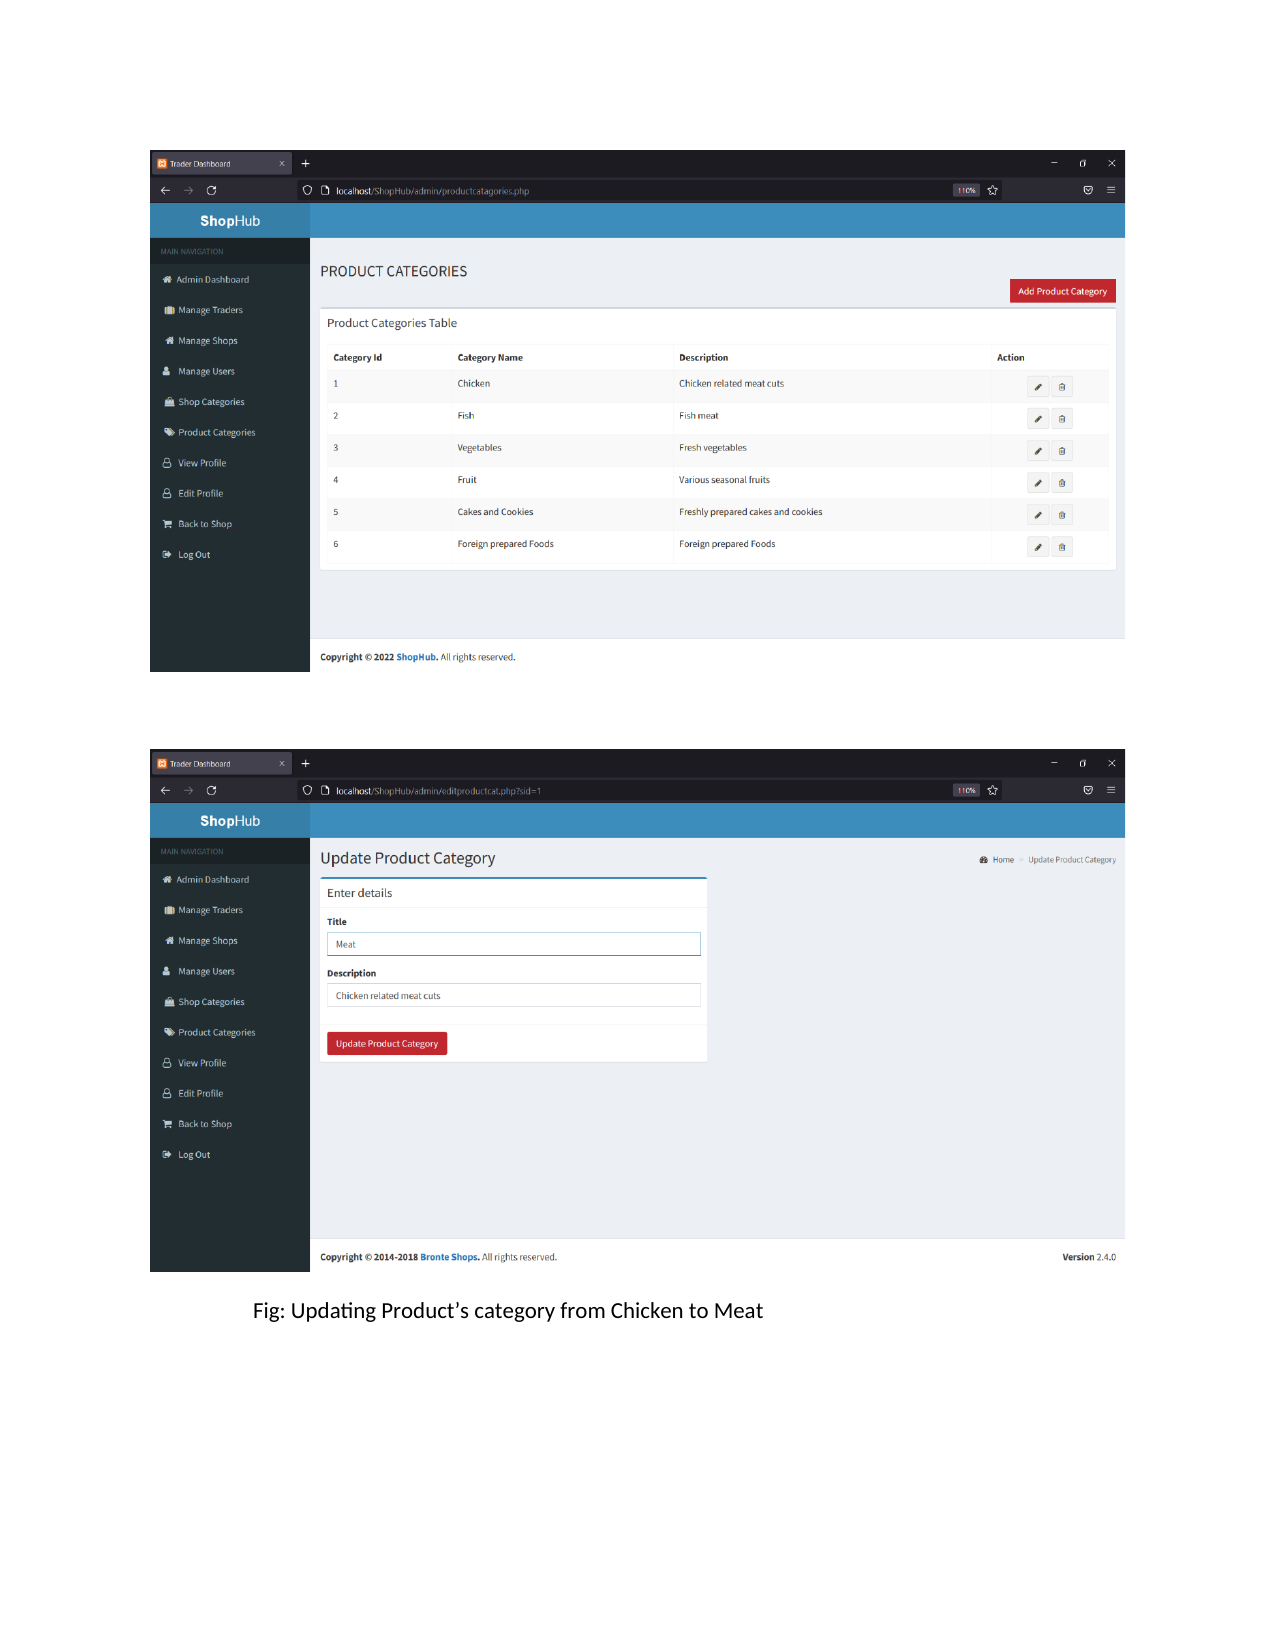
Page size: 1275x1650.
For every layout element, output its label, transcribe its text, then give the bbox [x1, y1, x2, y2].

text Fig: Updating Product’s category from Chicken to Meat [150, 1296, 1125, 1324]
picture [150, 150, 1125, 672]
picture [150, 749, 1125, 1272]
